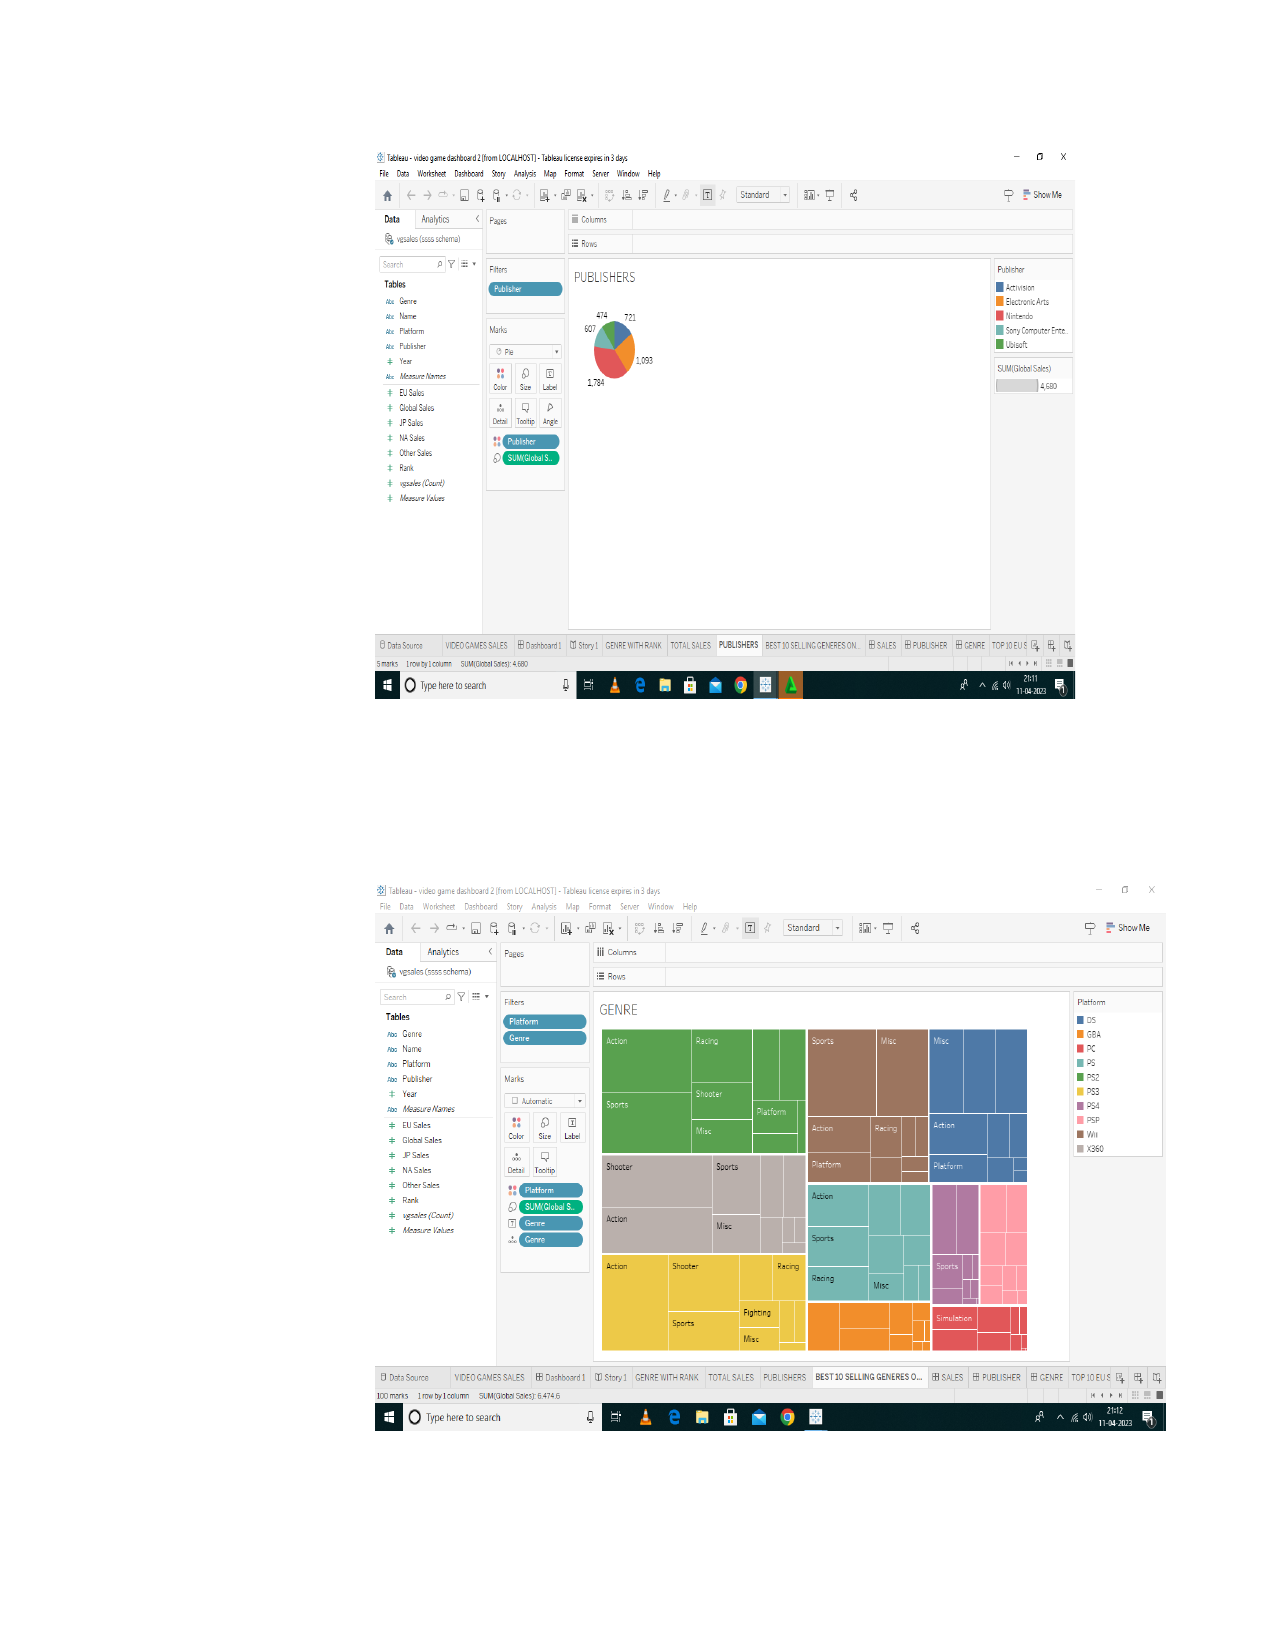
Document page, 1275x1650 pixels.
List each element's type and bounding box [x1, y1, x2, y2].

picture [375, 150, 1075, 699]
picture [375, 882, 1166, 1431]
